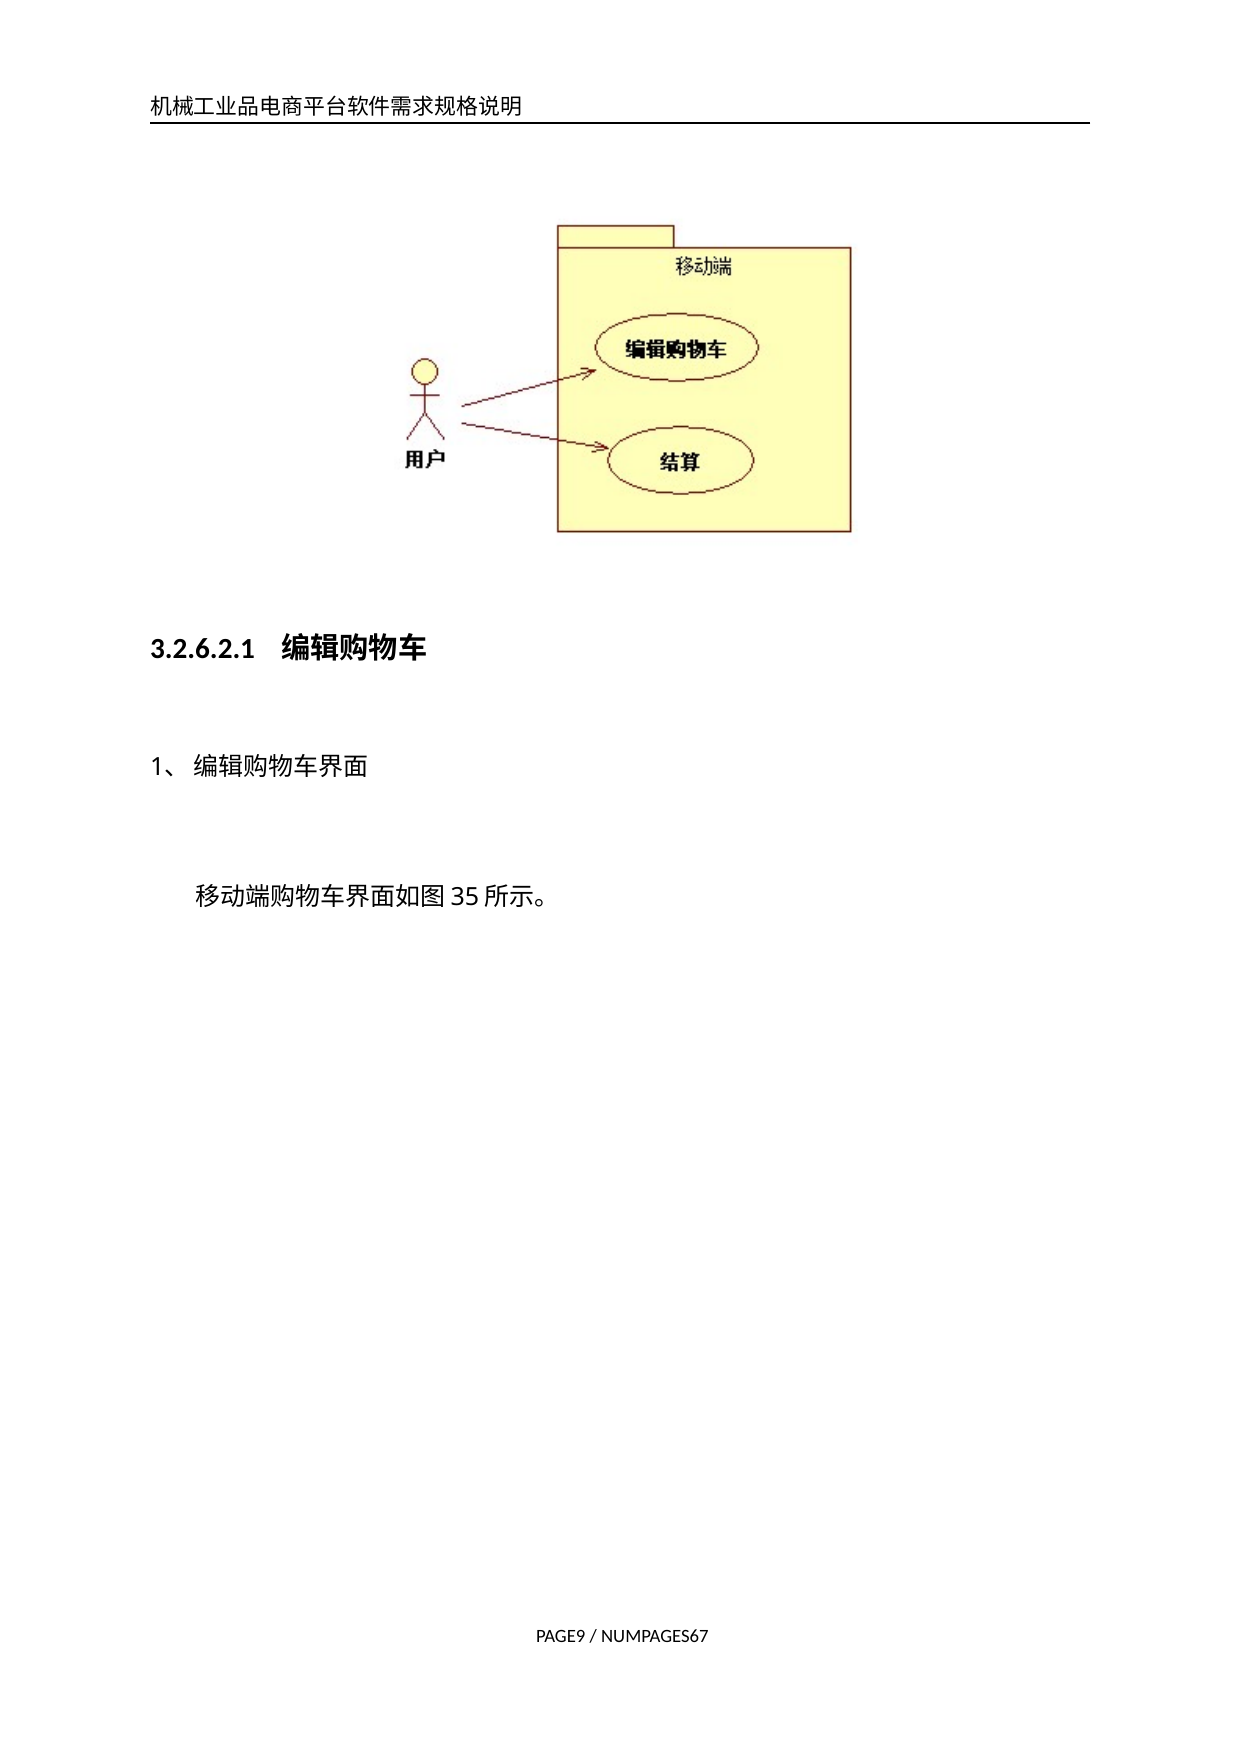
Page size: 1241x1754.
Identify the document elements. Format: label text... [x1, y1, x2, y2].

picture [357, 194, 883, 564]
list 编辑购物车界面 [150, 732, 1090, 797]
text 移动端购物车界面如图35所示。 [150, 862, 1090, 927]
subtitle 编辑购物车 [150, 614, 1090, 679]
